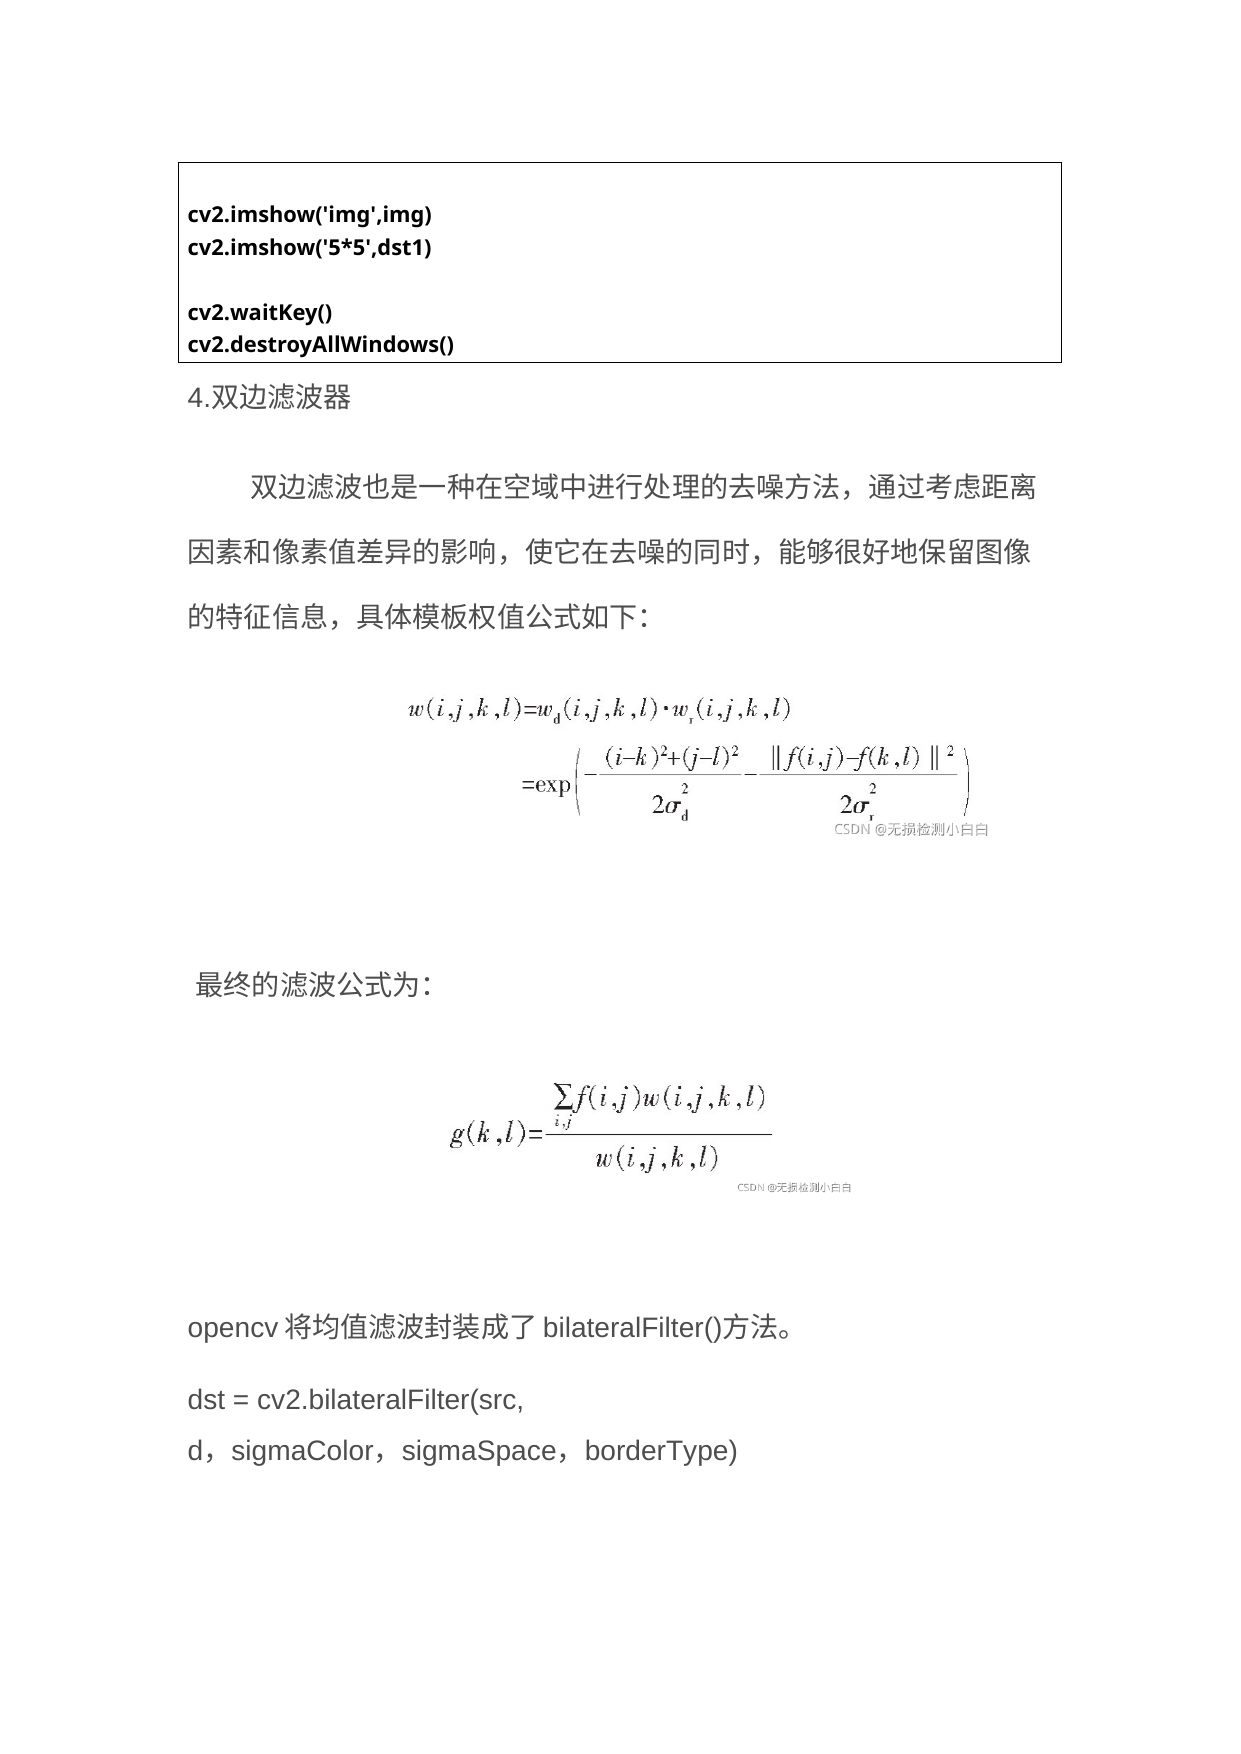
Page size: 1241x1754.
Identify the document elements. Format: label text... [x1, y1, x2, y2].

text cv2.imshow('img',img) [187, 198, 1053, 230]
text 4.双边滤波器 [187, 363, 1053, 428]
text cv2.destroyAllWindows() [179, 324, 1061, 362]
text cv2.waitKey() [187, 295, 1053, 324]
text 双边滤波也是一种在空域中进行处理的去噪方法，通过考虑距离因素和像素值差异的影响，使它在去噪的同时，能够很好地保留图像的特征信息，具体模板权值公式如下： [187, 453, 1053, 648]
text dst = cv2.bilateralFilter(src, d，sigmaColor，sigmaSpace，borderType) [187, 1383, 1053, 1481]
text cv2.imshow('5*5',dst1) [187, 230, 1053, 263]
picture [382, 673, 998, 842]
picture [406, 1048, 863, 1200]
text opencv将均值滤波封装成了bilateralFilter()方法。 [187, 1293, 1053, 1358]
